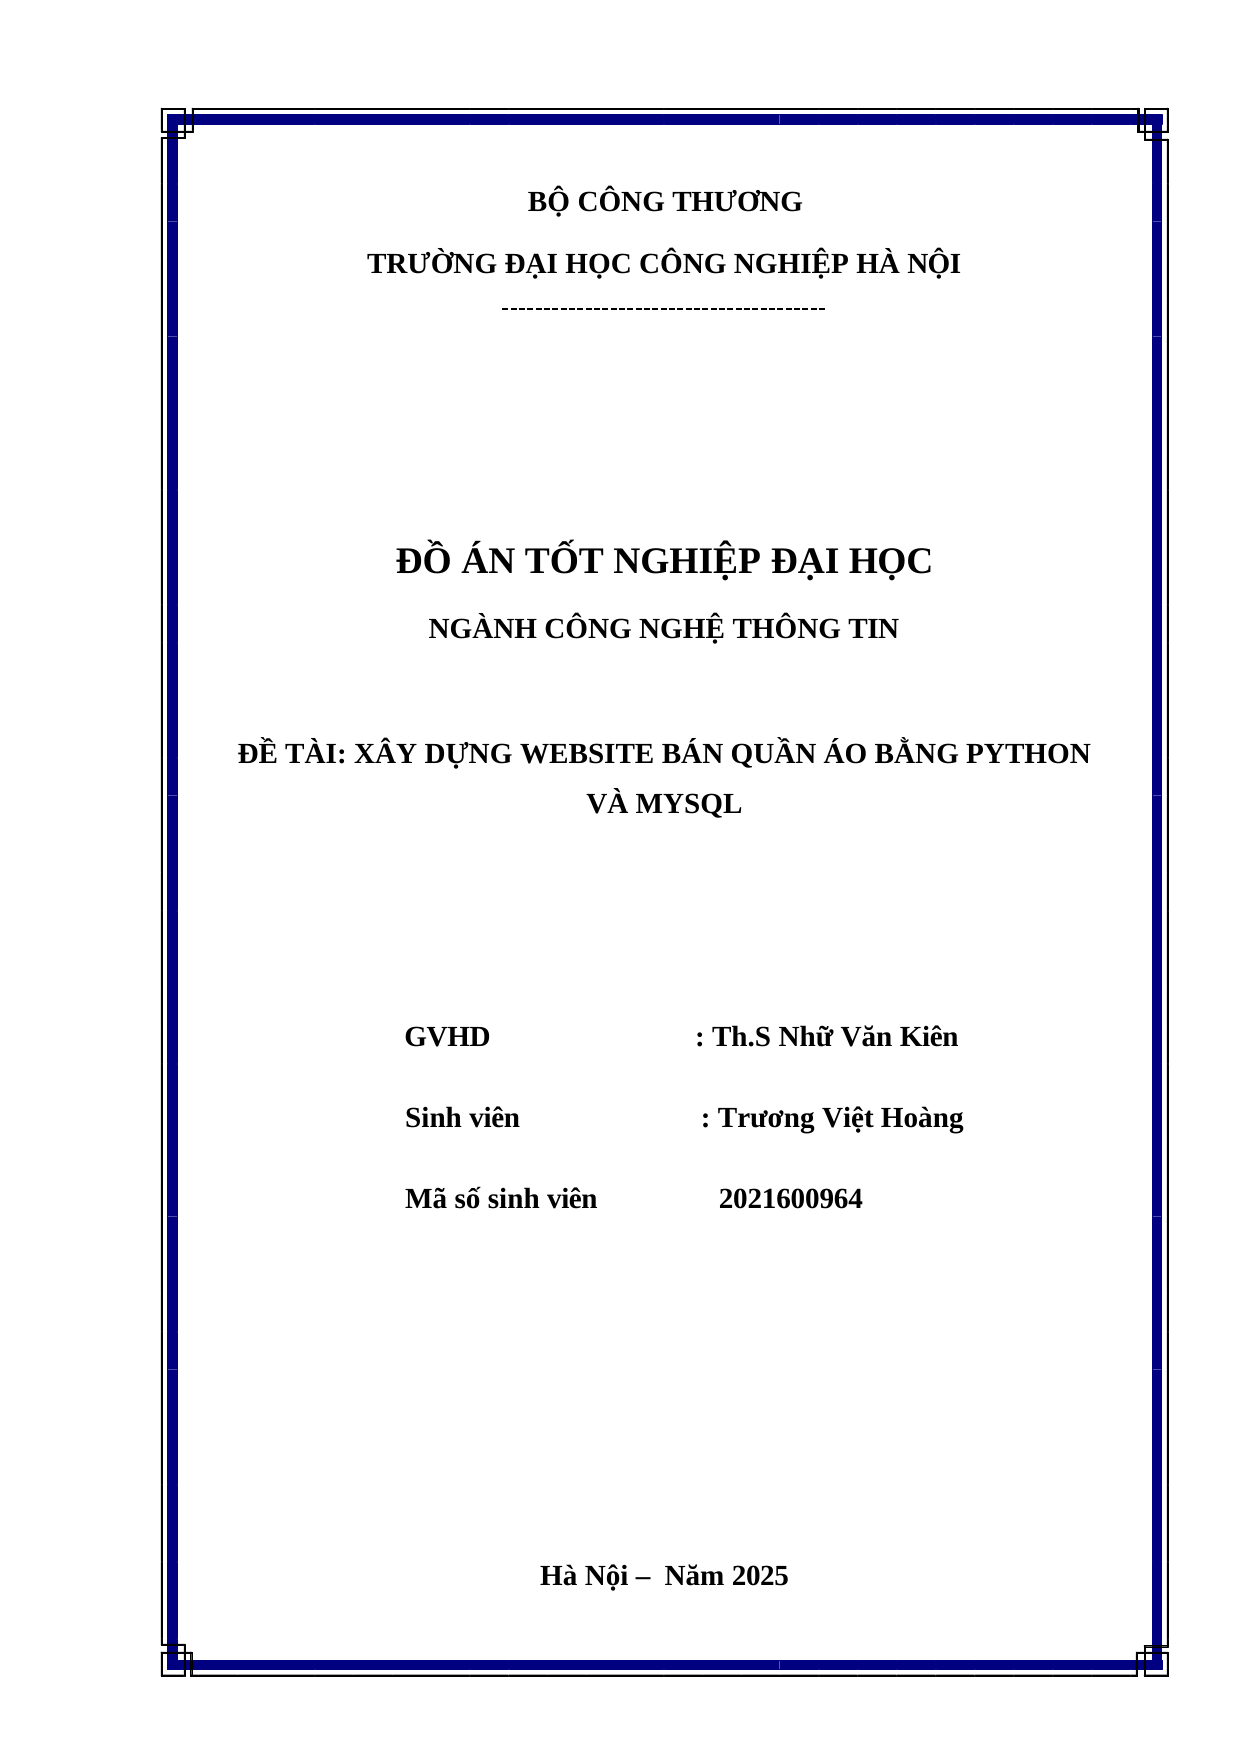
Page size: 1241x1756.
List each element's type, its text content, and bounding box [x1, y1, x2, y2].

text ĐỀ TÀI: XÂY DỰNG WEBSITE BÁN QUẦN ÁO BẰNG PYTHON VÀ MYSQL [230, 736, 1098, 820]
text Hà Nội – Năm 2025 [231, 1558, 1098, 1592]
text Sinh viên : Trương Việt Hoàng [405, 1100, 1137, 1134]
text GVHD : Th.S Nhữ Văn Kiên [404, 1019, 1137, 1053]
subtitle NGÀNH CÔNG NGHỆ THÔNG TIN [230, 611, 1098, 644]
subtitle BỘ CÔNG THƯƠNG [232, 184, 1098, 218]
text Mã số sinh viên 2021600964 [405, 1181, 1137, 1214]
title ĐỒ ÁN TỐT NGHIỆP ĐẠI HỌC [231, 538, 1098, 582]
text TRƯỜNG ĐẠI HỌC CÔNG NGHIỆP HÀ NỘI [230, 246, 1098, 280]
